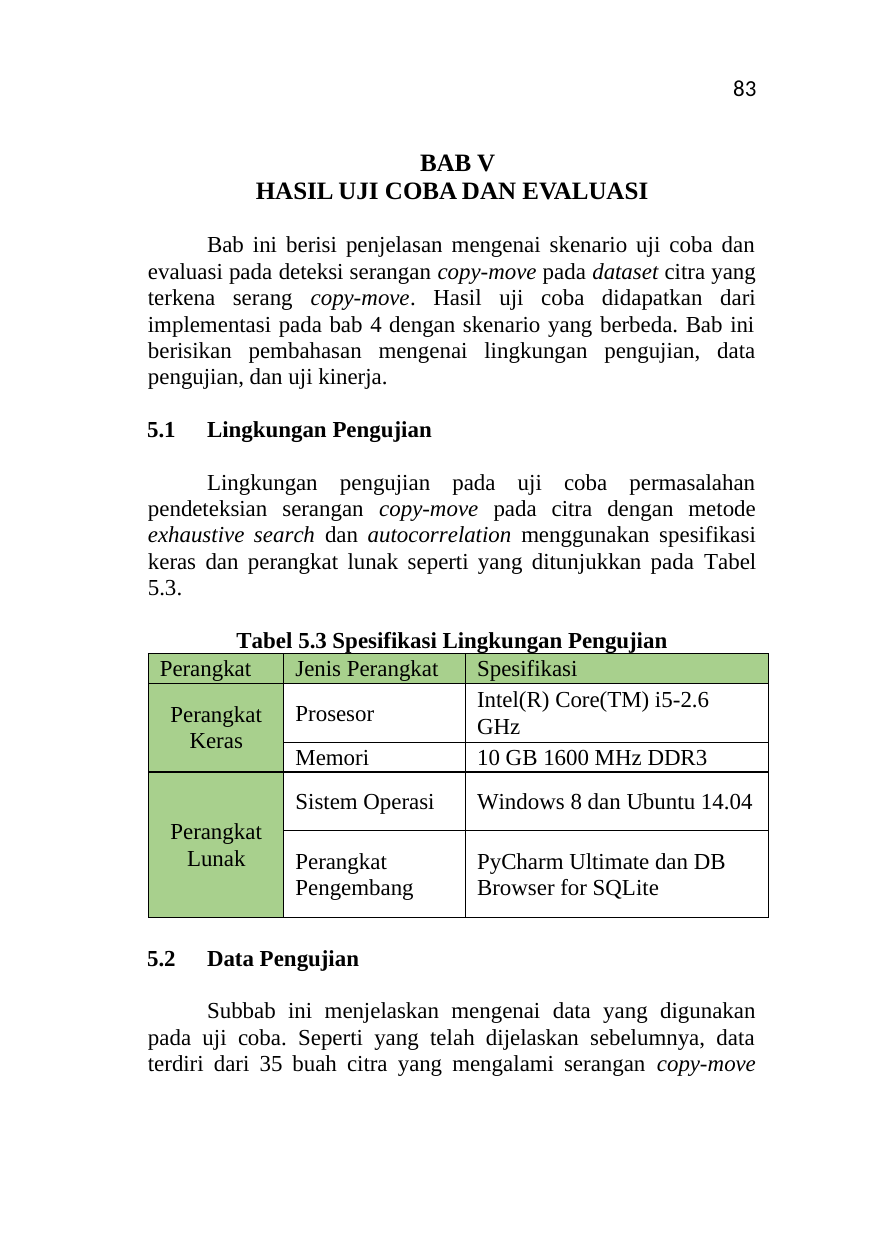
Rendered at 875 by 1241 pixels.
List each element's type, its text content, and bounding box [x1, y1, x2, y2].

subtitle Data Pengujian [147, 944, 756, 971]
table_cell Sistem Operasi [284, 773, 465, 830]
table_cell 10 GB 1600 MHz DDR3 [466, 743, 768, 771]
table_cell Memori [284, 743, 465, 771]
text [148, 997, 756, 1076]
subtitle BAB V HASIL UJI COBA DAN EVALUASI [89, 148, 756, 205]
table_cell Perangkat Lunak [149, 773, 283, 917]
table_cell Perangkat Pengembang [284, 831, 465, 917]
table_header Perangkat [149, 654, 283, 683]
table_cell Windows 8 dan Ubuntu 14.04 [466, 773, 768, 830]
table_cell PyCharm Ultimate dan DB Browser for SQLite [466, 831, 768, 917]
table_cell Perangkat Keras [149, 684, 283, 771]
text Bab ini berisi penjelasan mengenai skenario uji coba dan evaluasi pada deteksi serangan copy-move pada dataset citra yang terkena serang copy-move. Hasil uji coba didapatkan dari implementasi pada bab 4 dengan skenario yang berbeda. Bab ini berisikan pembahasan mengenai lingkungan pengujian, data pengujian, dan uji kinerja. [148, 232, 756, 390]
table_cell Intel(R) Core(TM) i5-2.6 GHz [466, 684, 768, 742]
table_header Spesifikasi [466, 654, 768, 683]
table_header Jenis Perangkat [284, 654, 465, 683]
subtitle Lingkungan Pengujian [147, 416, 756, 442]
table_cell Prosesor [284, 684, 465, 742]
